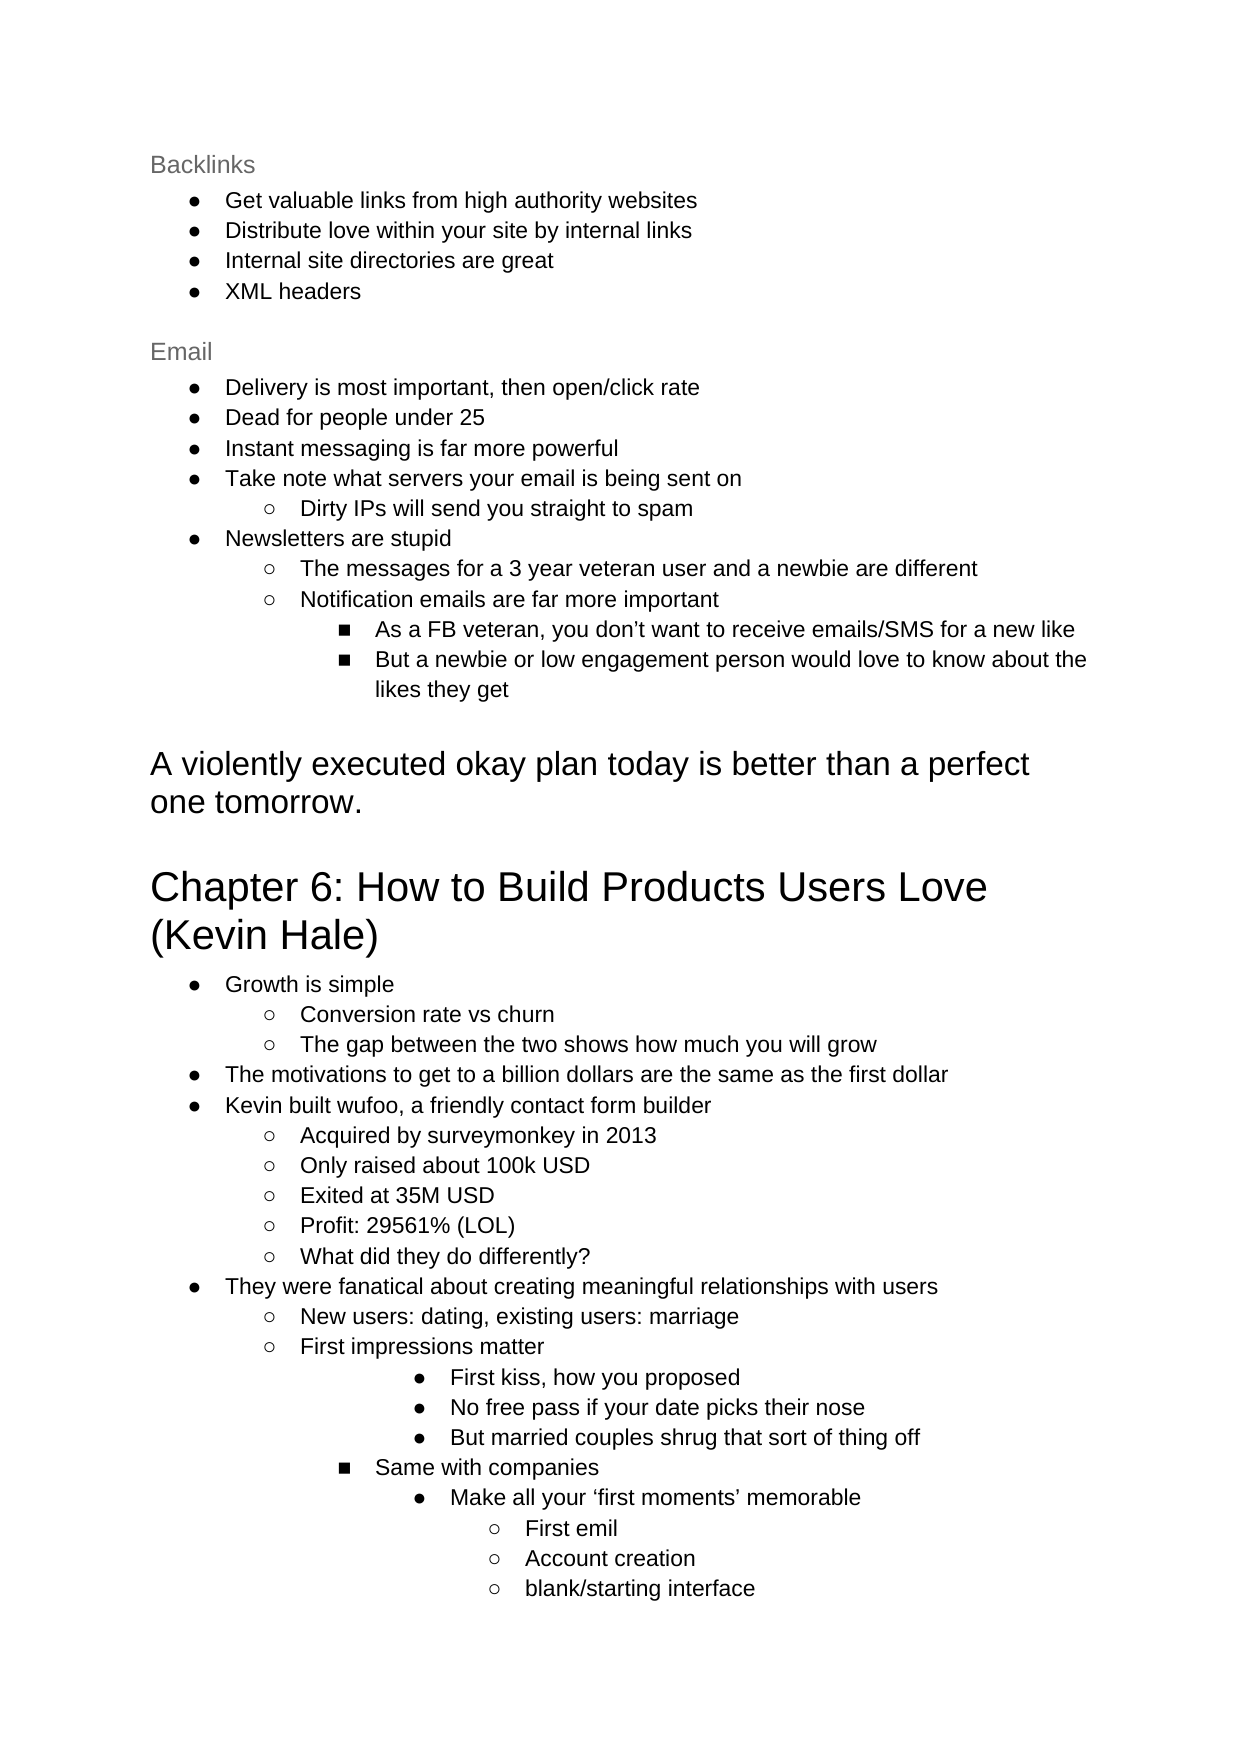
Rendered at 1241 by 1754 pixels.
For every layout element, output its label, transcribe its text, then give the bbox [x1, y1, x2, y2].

subtitle Email [150, 337, 1090, 366]
list As a FB veteran, you don’t want to receive emails/SMS for a new like [337, 616, 1090, 642]
list They were fanatical about creating meaningful relationships with users [187, 1273, 1090, 1299]
list First emil [487, 1514, 1090, 1541]
list Exited at 35M USD [262, 1182, 1090, 1209]
list The gap between the two shows how much you will grow [262, 1031, 1090, 1058]
list First impressions matter [262, 1333, 1090, 1360]
list But married couples shrug that sort of thing off [412, 1424, 1090, 1450]
list Same with companies [337, 1454, 1090, 1481]
list Distribute love within your site by internal links [187, 217, 1090, 244]
list Notification emails are far more important [262, 586, 1090, 612]
list Account creation [487, 1545, 1090, 1571]
list Growth is simple [187, 971, 1090, 997]
list But a newbie or low engagement person would love to know about the likes they get [337, 646, 1090, 703]
subtitle Backlinks [150, 150, 1090, 179]
subtitle Chapter 6: How to Build Products Users Love (Kevin Hale) [150, 862, 1090, 958]
list What did they do differently? [262, 1243, 1090, 1269]
list blank/starting interface [487, 1575, 1090, 1601]
list No free pass if your date picks their nose [412, 1394, 1090, 1420]
list Dead for people under 25 [187, 404, 1090, 431]
list Take note what servers your email is being sent on [187, 465, 1090, 491]
list Newsletters are stupid [187, 525, 1090, 552]
list The messages for a 3 year veteran user and a newbie are different [262, 555, 1090, 582]
list Acquired by surveymonkey in 2013 [262, 1122, 1090, 1148]
list Delivery is most important, then open/click rate [187, 374, 1090, 401]
list Instant messaging is far more powerful [187, 434, 1090, 461]
list The motivations to get to a billion dollars are the same as the first dollar [187, 1061, 1090, 1088]
list Profit: 29561% (LOL) [262, 1212, 1090, 1239]
list XML headers [187, 278, 1090, 304]
list Dirty IPs will send you straight to spam [262, 495, 1090, 521]
list First kiss, how you proposed [412, 1363, 1090, 1390]
list Get valuable links from high authority websites [187, 187, 1090, 213]
list Conversion rate vs churn [262, 1001, 1090, 1027]
list Make all your ‘first moments’ memorable [412, 1484, 1090, 1511]
subtitle A violently executed okay plan today is better than a perfect one tomorrow. [150, 744, 1090, 821]
list Only raised about 100k USD [262, 1152, 1090, 1178]
list Internal site directories are great [187, 247, 1090, 274]
list New users: dating, existing users: marriage [262, 1303, 1090, 1329]
list Kevin built wufoo, a friendly contact form builder [187, 1092, 1090, 1118]
